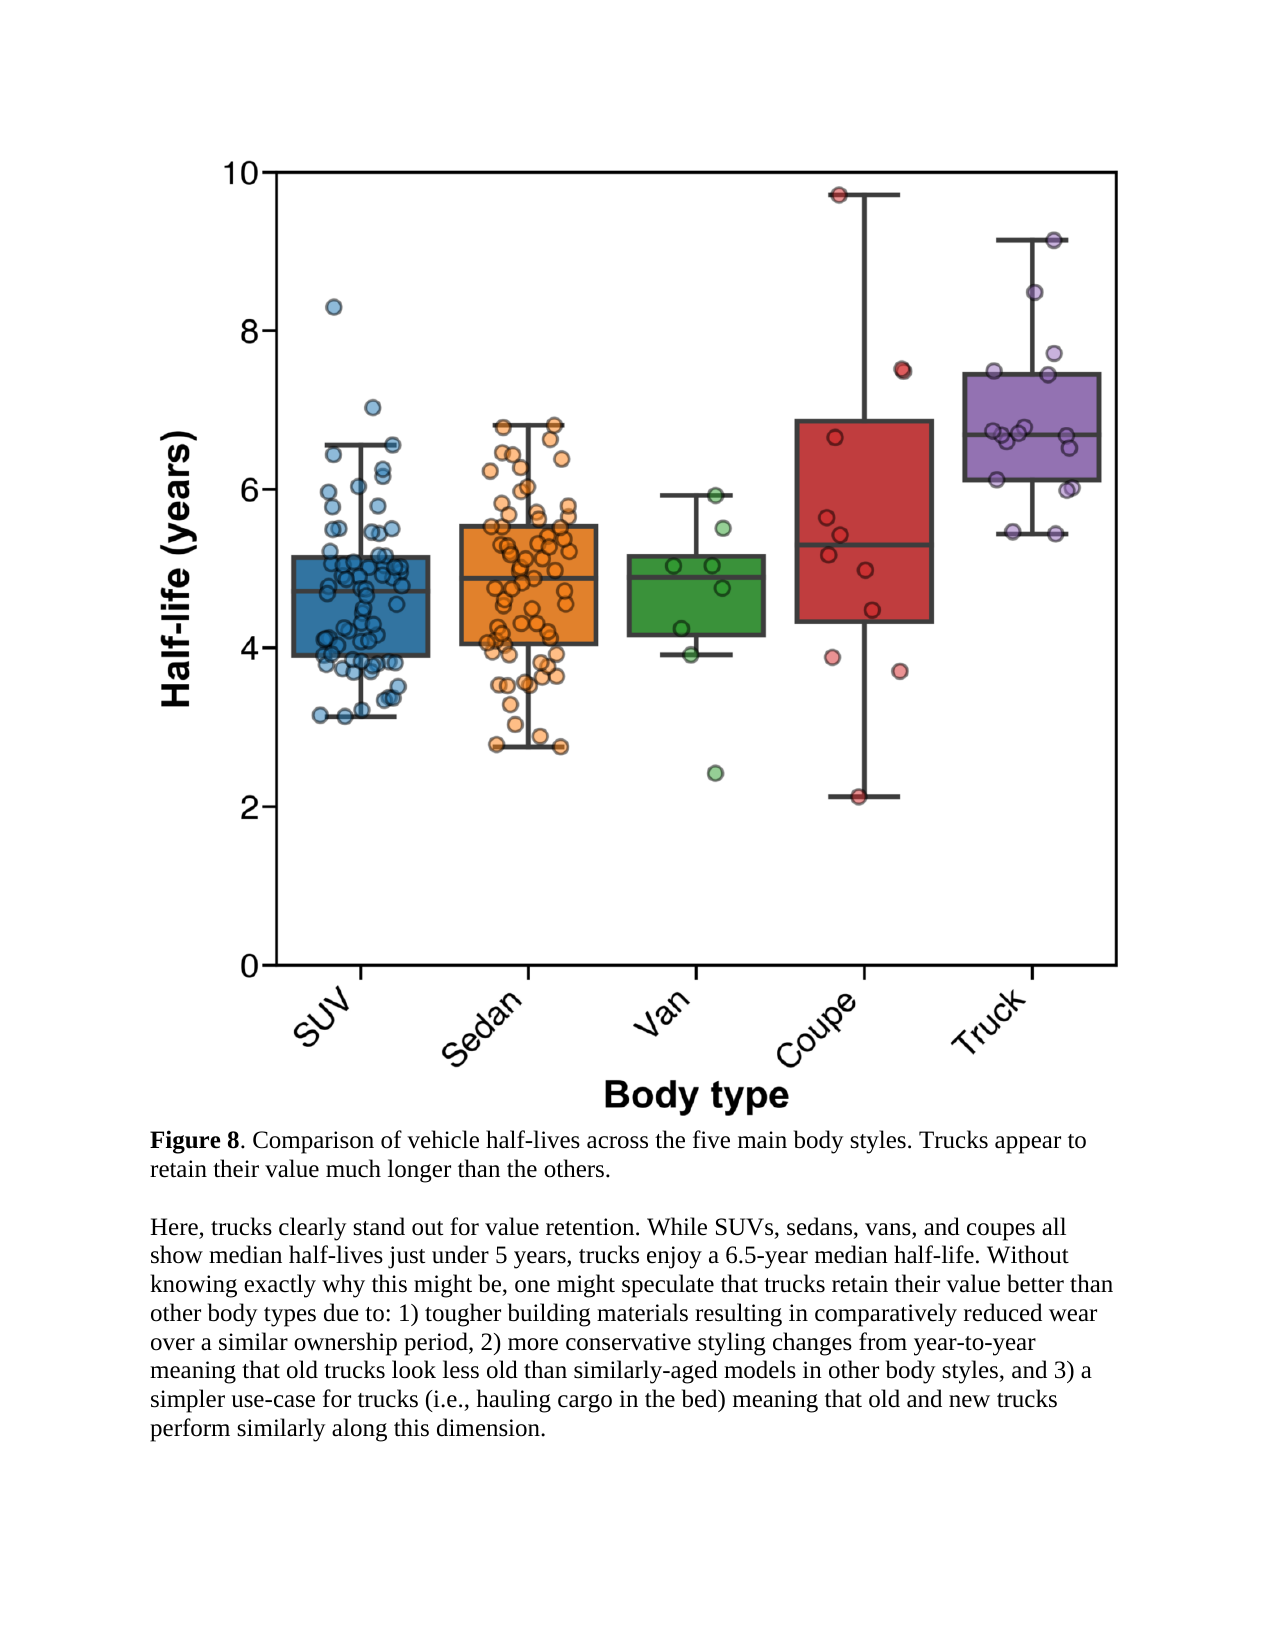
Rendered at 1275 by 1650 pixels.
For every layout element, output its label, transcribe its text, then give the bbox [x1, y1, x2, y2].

text Here, trucks clearly stand out for value retention. While SUVs, sedans, vans, and coupes all show median half-lives just under 5 years, trucks enjoy a 6.5-year median half-life. Without knowing exactly why this might be, one might speculate that trucks retain their value better than other body types due to: 1) tougher building materials resulting in comparatively reduced wear over a similar ownership period, 2) more conservative styling changes from year-to-year meaning that old trucks look less old than similarly-aged models in other body styles, and 3) a simpler use-case for trucks (i.e., hauling cargo in the bed) meaning that old and new trucks perform similarly along this dimension. [150, 1212, 1125, 1442]
picture [150, 150, 1125, 1125]
text Figure 8. Comparison of vehicle half-lives across the five main body styles. Trucks appear to retain their value much longer than the others. [150, 1125, 1125, 1182]
